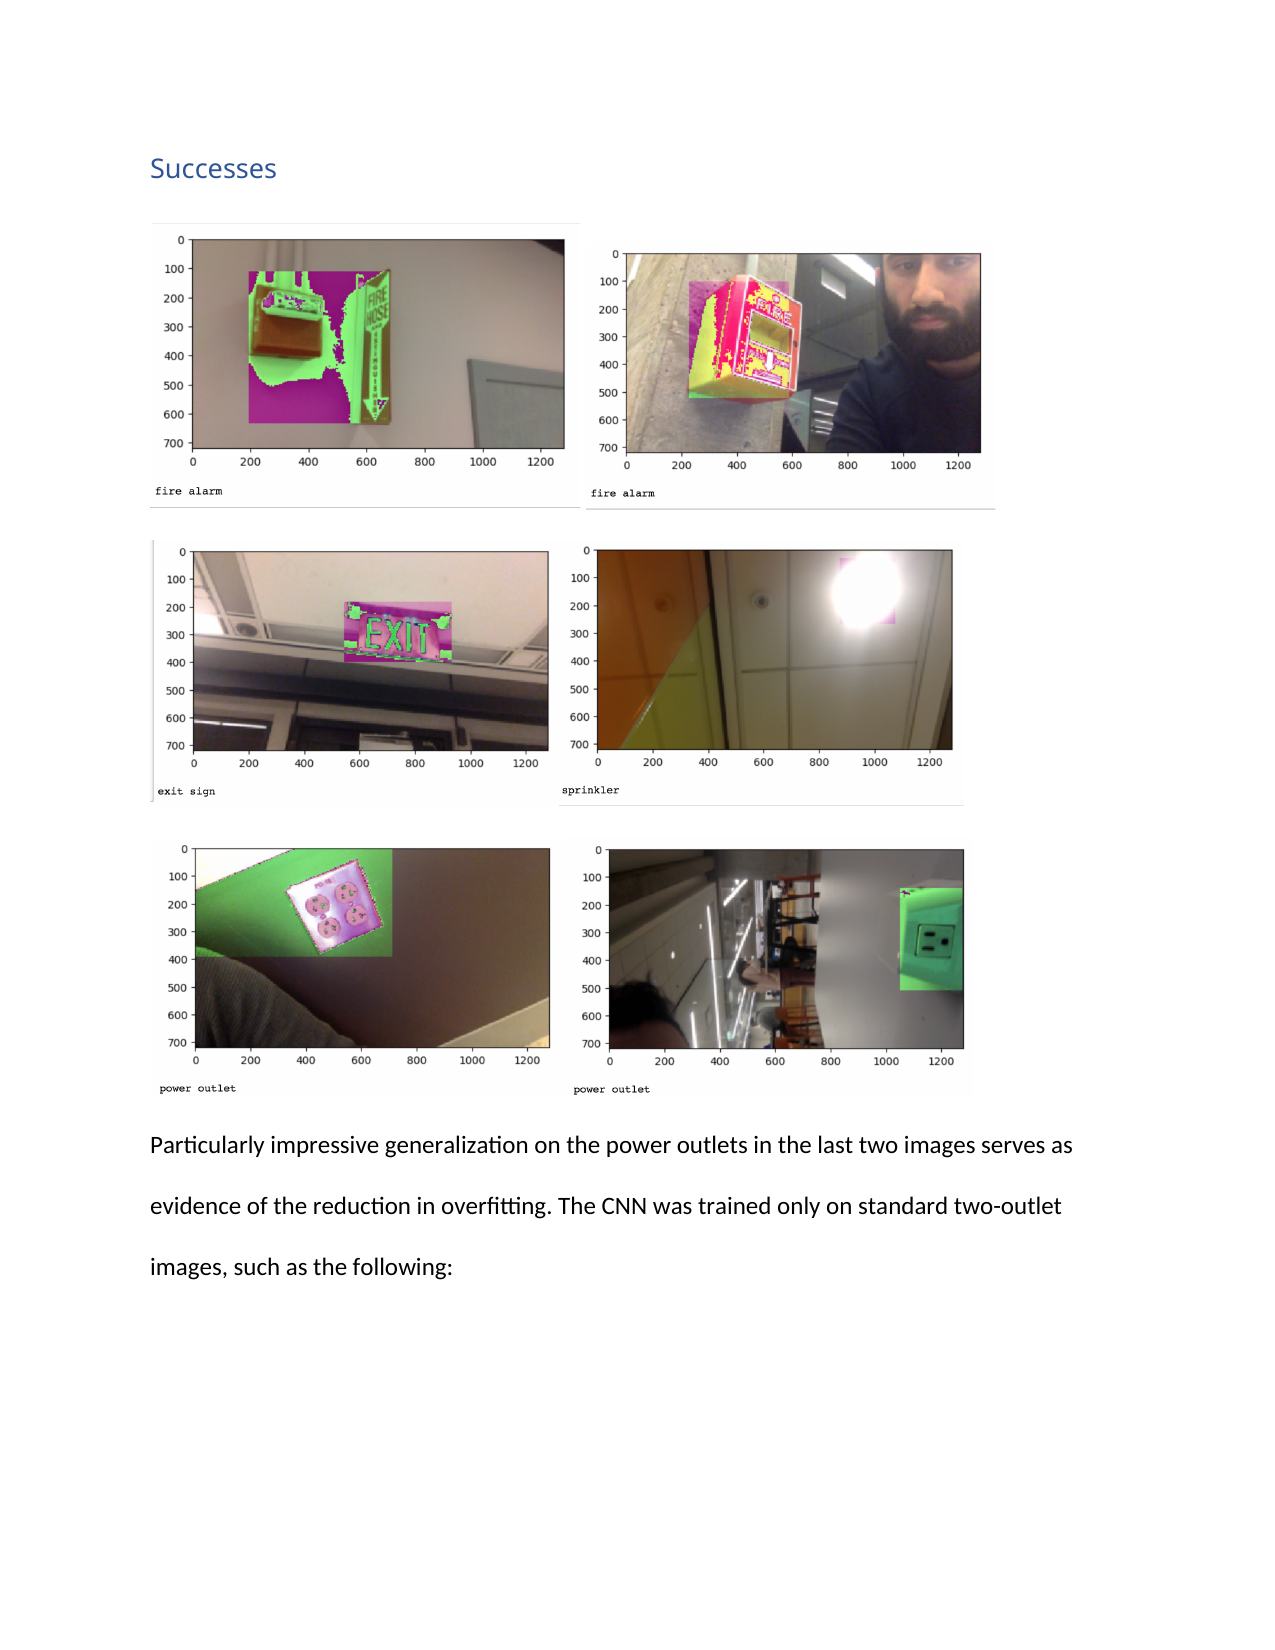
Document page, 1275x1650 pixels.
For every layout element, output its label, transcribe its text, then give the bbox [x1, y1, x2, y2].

picture [150, 223, 581, 510]
picture [150, 540, 964, 806]
subtitle Successes [150, 150, 1125, 187]
text Particularly impressive generalization on the power outlets in the last two images serves as evidence of the reduction in overfitting. The CNN was trained only on standard two-outlet images, such as the following: [150, 1129, 1125, 1282]
picture [586, 242, 996, 510]
picture [150, 836, 974, 1099]
